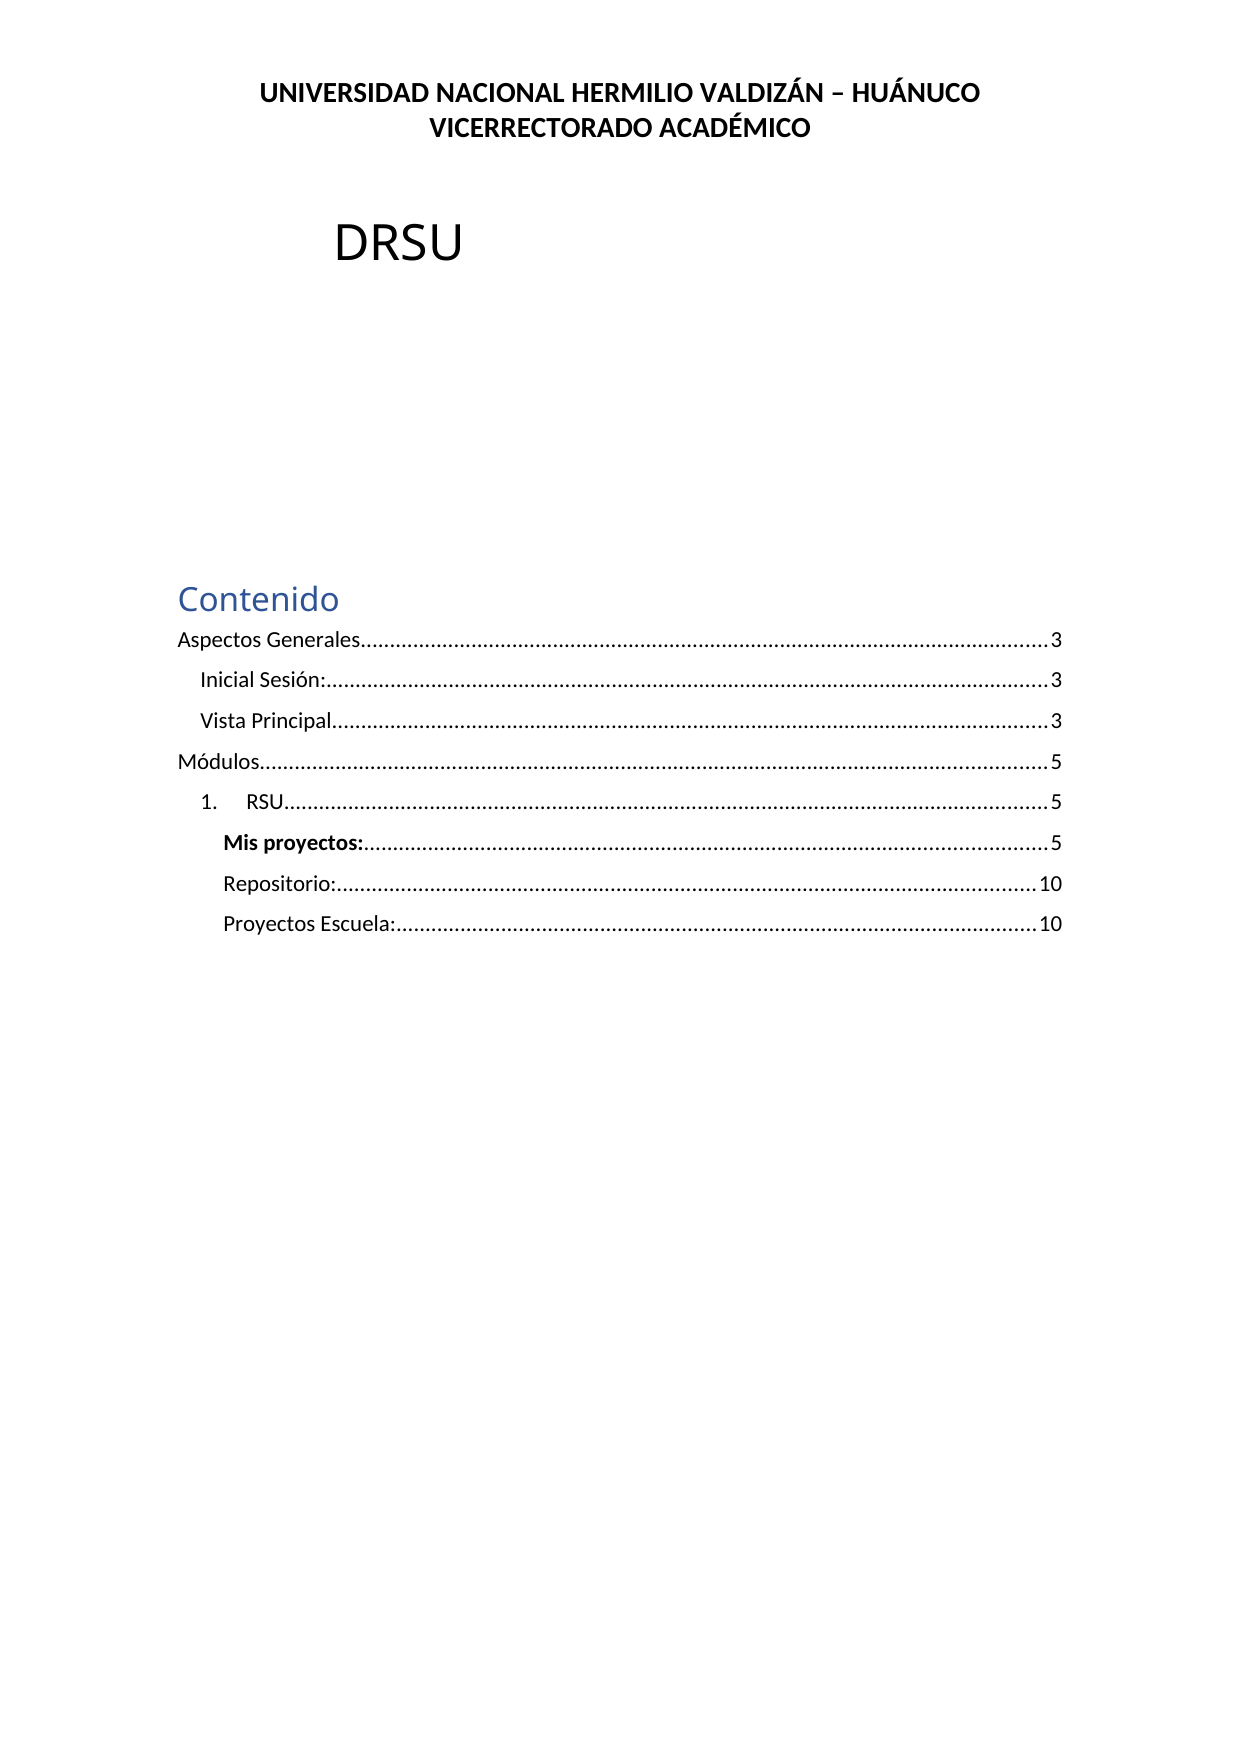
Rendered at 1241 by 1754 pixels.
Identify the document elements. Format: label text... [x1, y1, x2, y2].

text DRSU [177, 207, 1063, 275]
